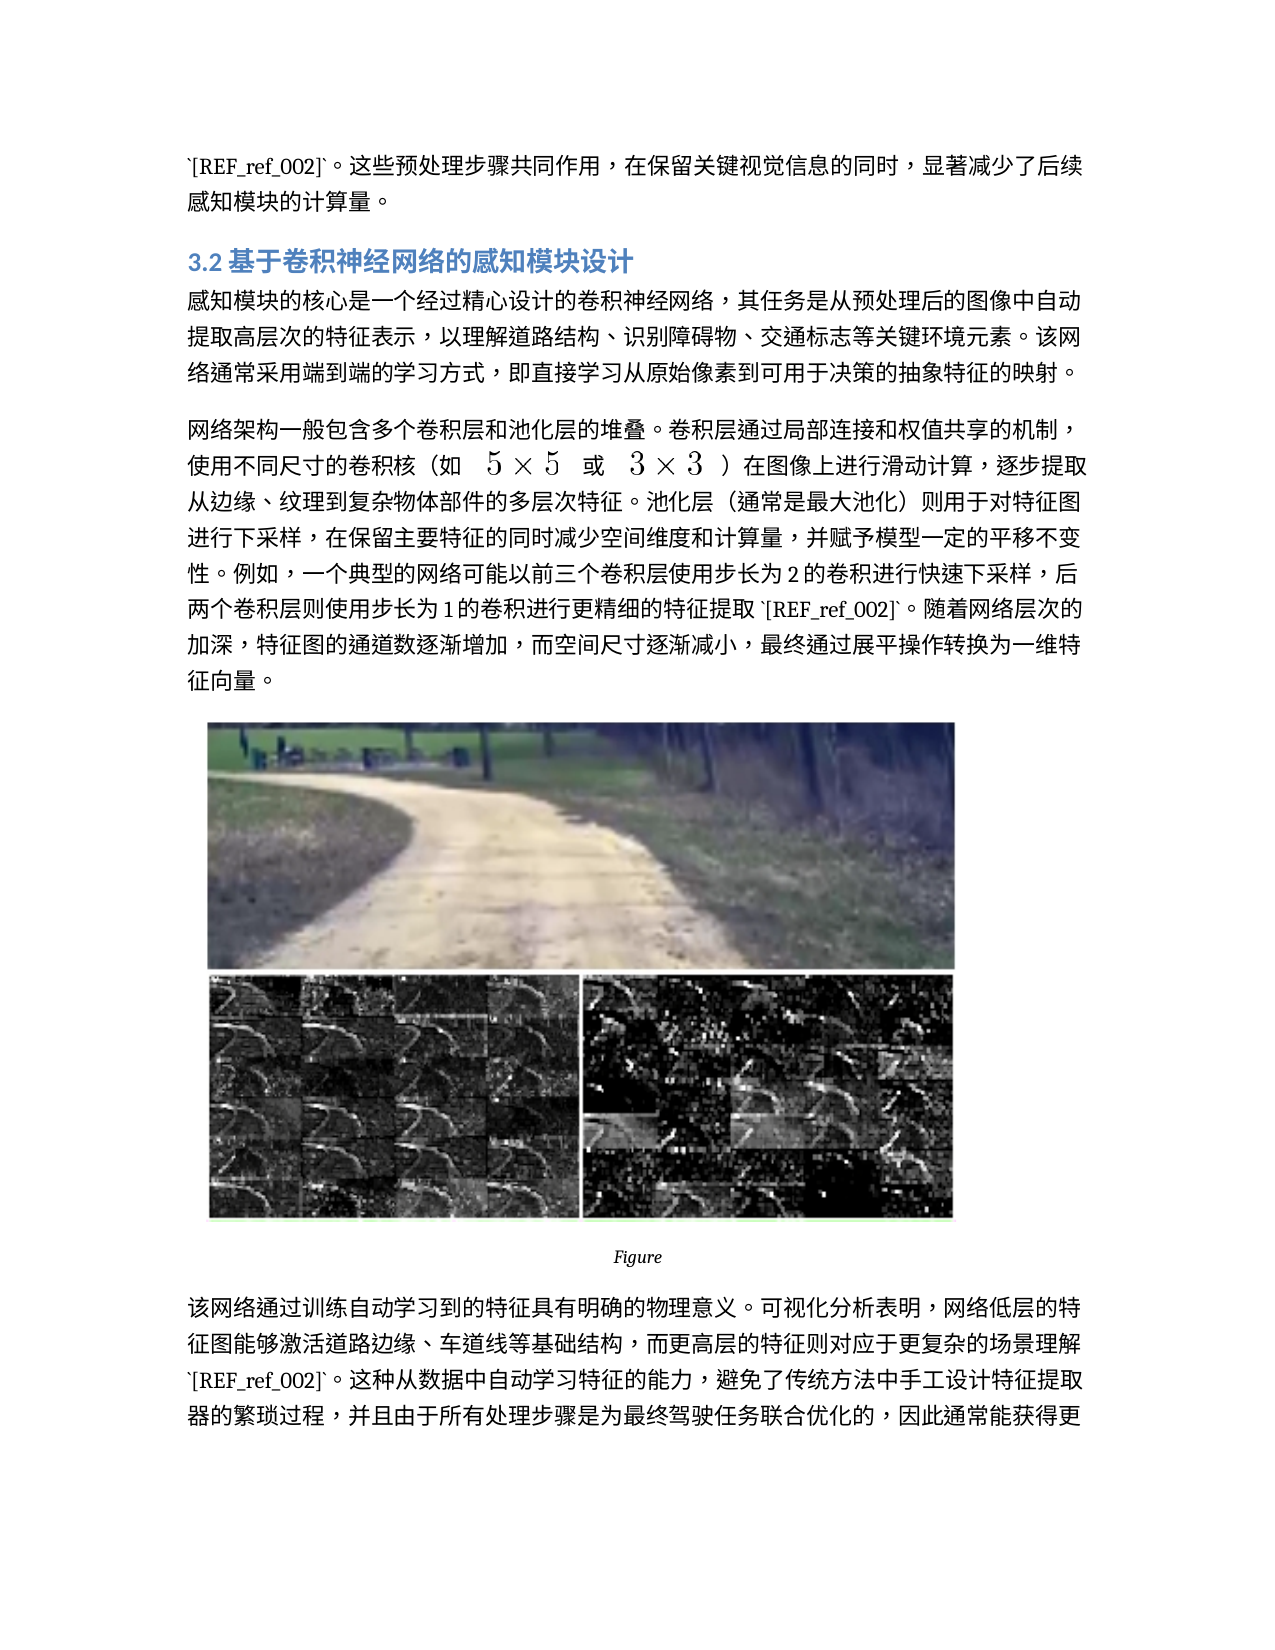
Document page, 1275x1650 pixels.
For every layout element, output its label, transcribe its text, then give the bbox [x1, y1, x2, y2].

text Figure [187, 1247, 1087, 1268]
picture [487, 451, 558, 475]
subtitle 3.2 基于卷积神经网络的感知模块设计 [187, 243, 1087, 279]
text 网络架构一般包含多个卷积层和池化层的堆叠。卷积层通过局部连接和权值共享的机制，使用不同尺寸的卷积核（如 或 ）在图像上进行滑动计算，逐步提取从边缘、纹理到复杂物体部件的多层次特征。池化层（通常是最大池化）则用于对特征图进行下采样，在保留主要特征的同时减少空间维度和计算量，并赋予模型一定的平移不变性。例如，一个典型的网络可能以前三个卷积层使用步长为2的卷积进行快速下采样，后两个卷积层则使用步长为1的卷积进行更精细的特征提取 `[REF_ref_002]`。随着网络层次的加深，特征图的通道数逐渐增加，而空间尺寸逐渐减小，最终通过展平操作转换为一维特征向量。 [187, 414, 1087, 697]
picture [630, 451, 702, 475]
text 感知模块的核心是一个经过精心设计的卷积神经网络，其任务是从预处理后的图像中自动提取高层次的特征表示，以理解道路结构、识别障碍物、交通标志等关键环境元素。该网络通常采用端到端的学习方式，即直接学习从原始像素到可用于决策的抽象特征的映射。 [187, 285, 1087, 388]
picture [206, 722, 957, 1222]
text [187, 1292, 1087, 1431]
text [187, 150, 1087, 217]
